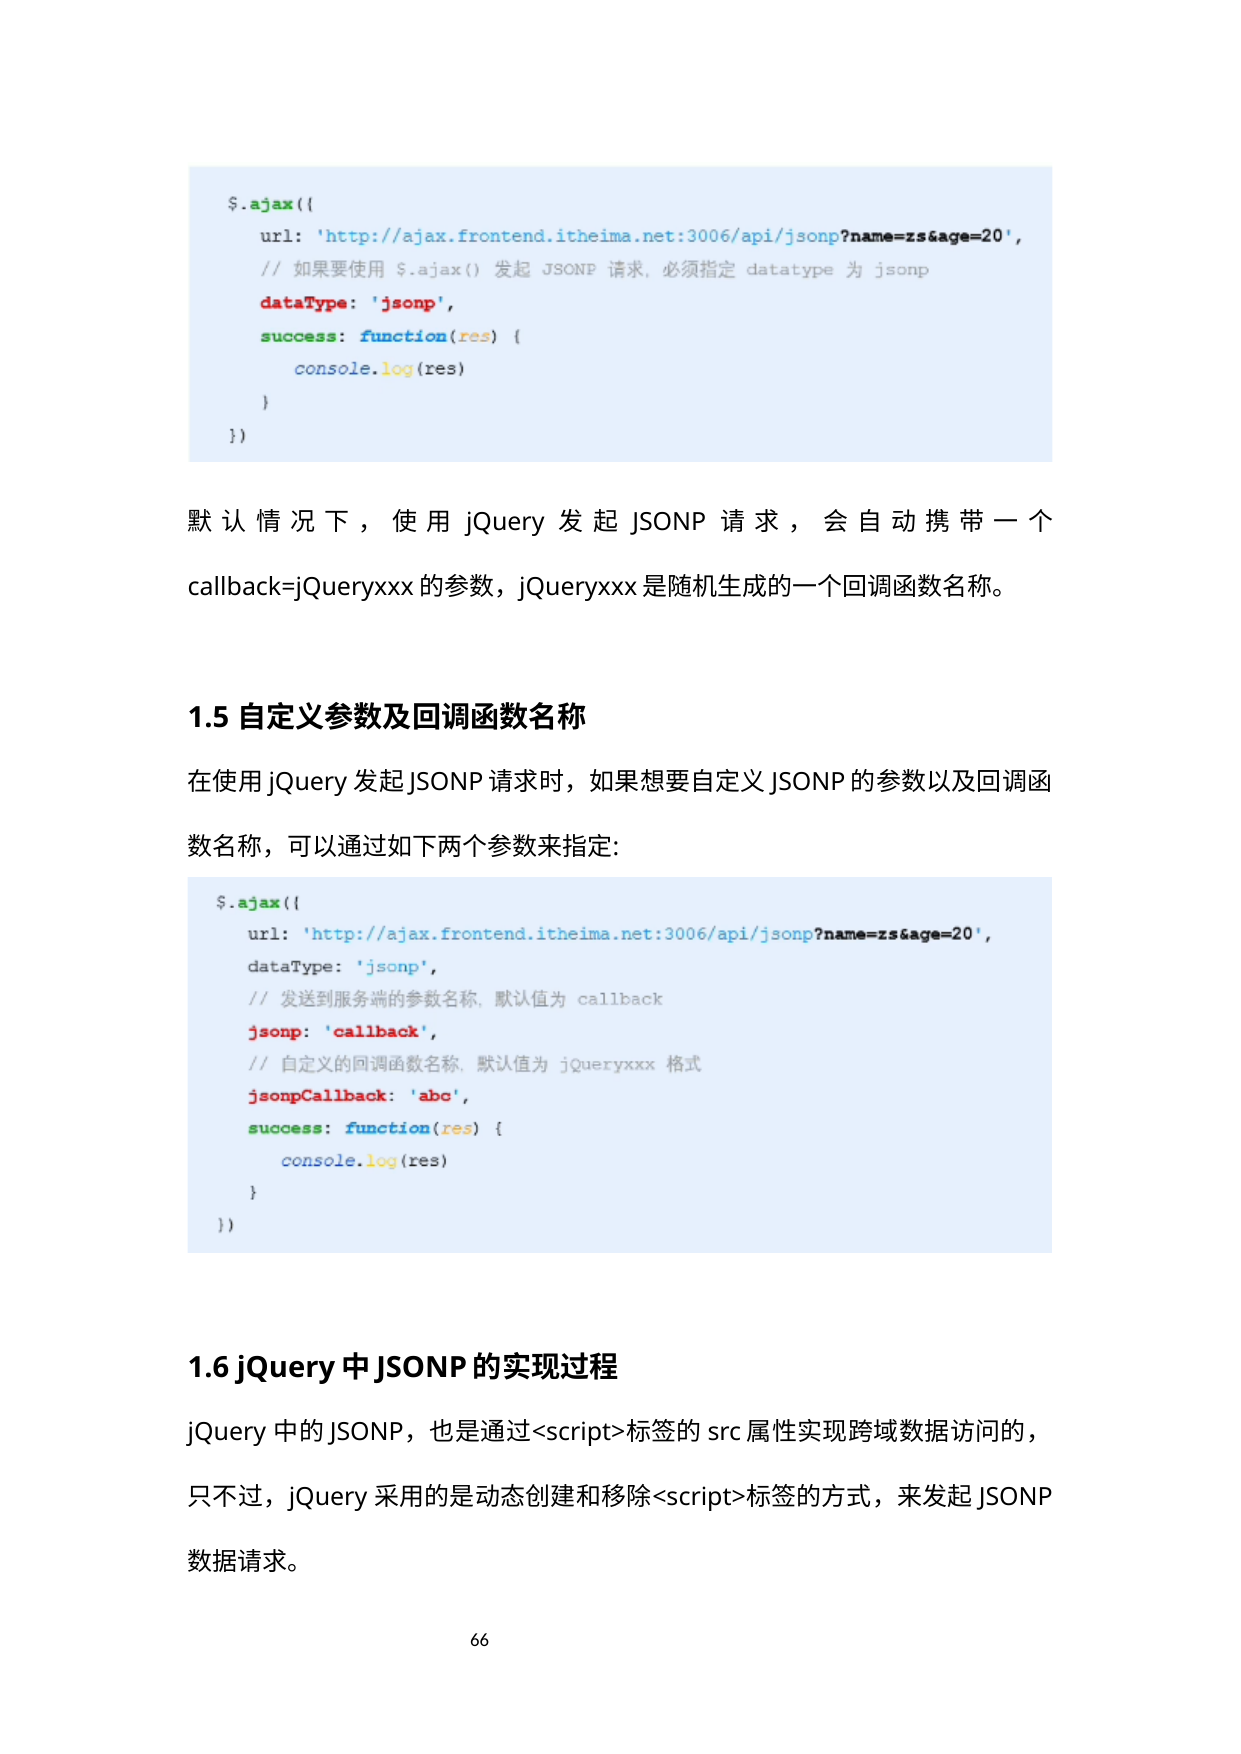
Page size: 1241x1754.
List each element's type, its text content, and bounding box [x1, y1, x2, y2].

text 1.5 自定义参数及回调函数名称 [187, 682, 1053, 747]
text jQuery 中的JSONP，也是通过<script>标签的src属性实现跨域数据访问的，只不过，jQuery 采用的是动态创建和移除<script>标签的方式，来发起JSONP 数据请求。 [187, 1397, 1053, 1592]
text 1.6 jQuery中JSONP的实现过程 [187, 1332, 1053, 1397]
picture [187, 162, 1053, 462]
picture [187, 877, 1052, 1253]
text 在使用jQuery 发起JSONP请求时，如果想要自定义JSONP的参数以及回调函数名称，可以通过如下两个参数来指定: [187, 747, 1053, 877]
text 默认情况下，使用jQuery发起JSONP请求，会自动携带一个callback=jQueryxxx的参数，jQueryxxx是随机生成的一个回调函数名称。 [187, 487, 1053, 617]
